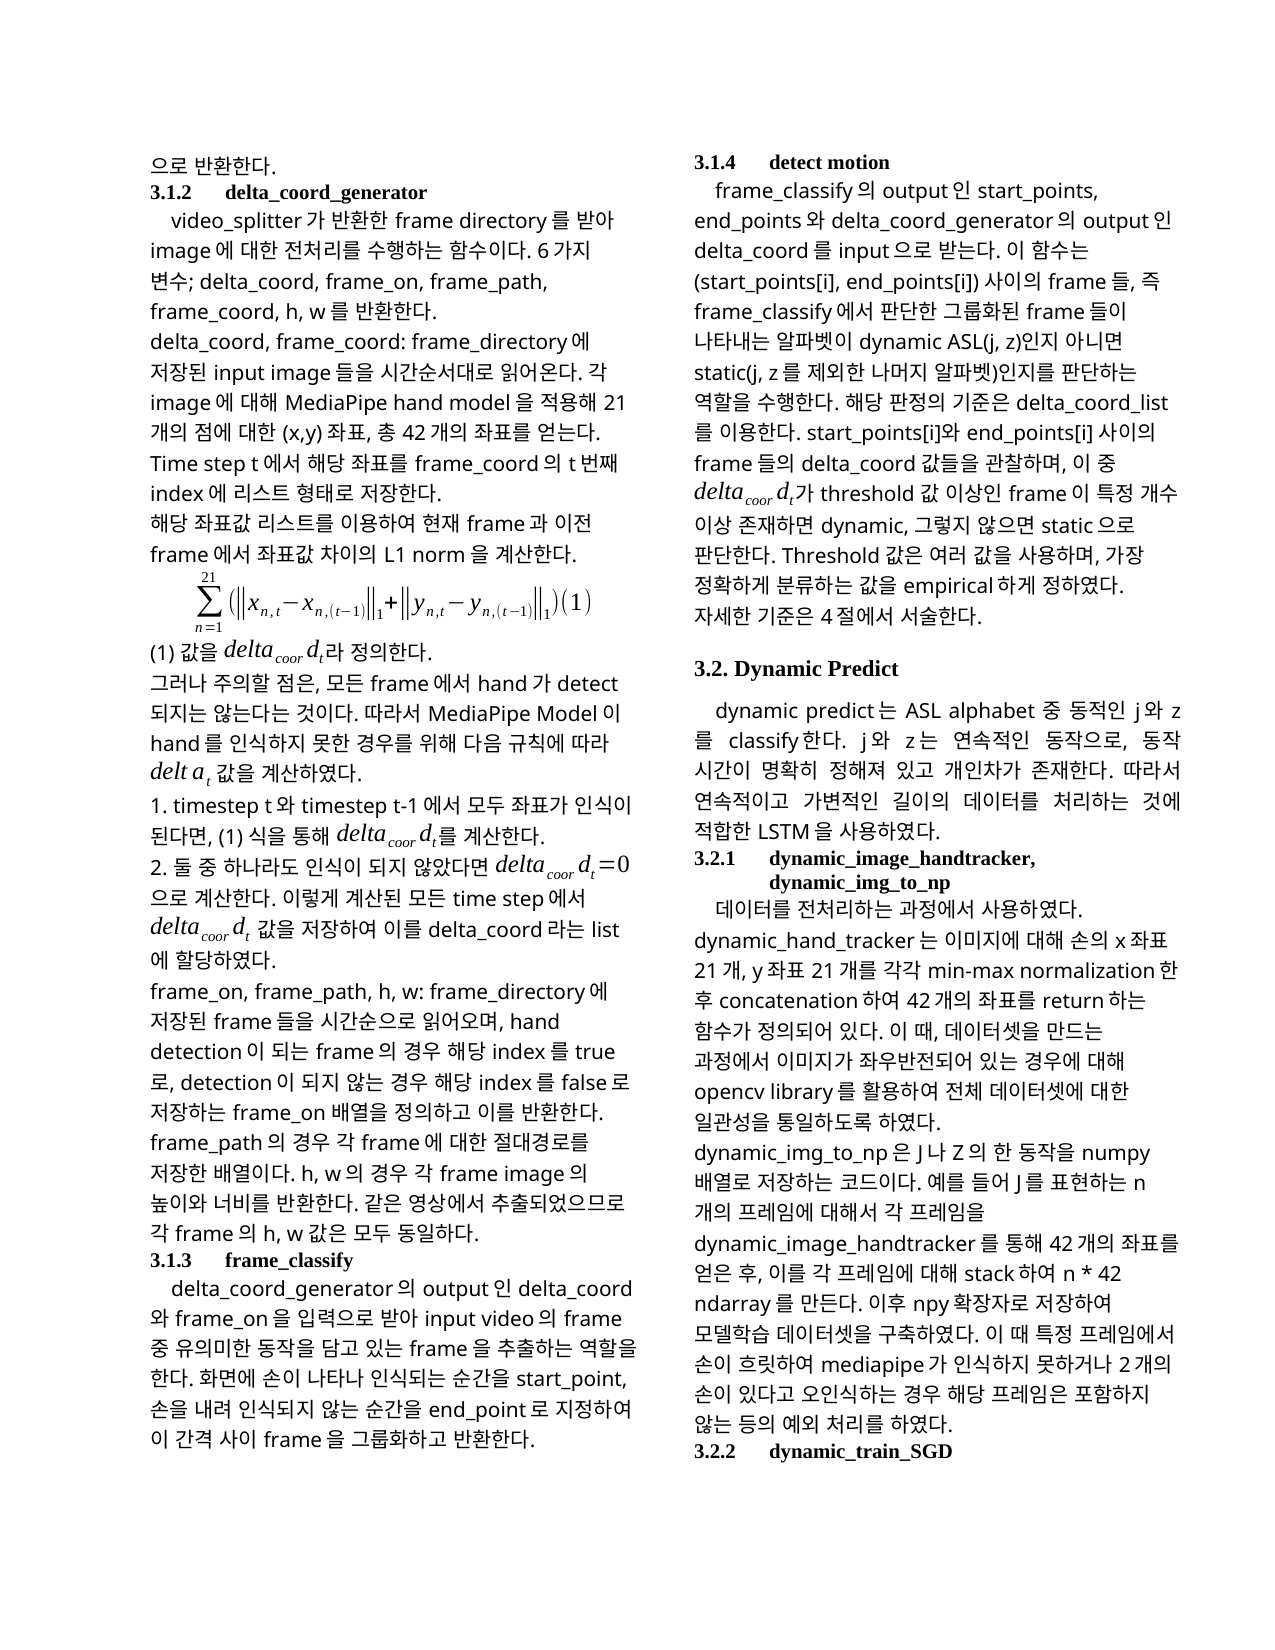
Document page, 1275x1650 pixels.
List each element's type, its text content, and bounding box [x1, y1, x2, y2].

text (1) 값을 라 정의한다. [150, 635, 637, 667]
text delta_coord, frame_coord: frame_directory에 저장된 input image들을 시간순서대로 읽어온다. 각 image에 대해 MediaPipe hand model을 적용해 21개의 점에 대한 (x,y) 좌표, 총 42개의 좌표를 얻는다. Time step t에서 해당 좌표를 frame_coord의 t번째 index에 리스트 형태로 저장한다. [150, 326, 637, 507]
text video_splitter가 반환한 frame directory를 받아 image에 대한 전처리를 수행하는 함수이다. 6가지 변수; delta_coord, frame_on, frame_path, frame_coord, h, w를 반환한다. [150, 204, 637, 326]
subtitle detect motion [694, 150, 1181, 174]
text 해당 좌표값 리스트를 이용하여 현재 frame과 이전 frame에서 좌표값 차이의 L1 norm을 계산한다. [150, 507, 637, 568]
text 1. timestep t와 timestep t-1에서 모두 좌표가 인식이 된다면, (1) 식을 통해 를 계산한다. [150, 789, 637, 851]
text delta_coord_generator의 output인 delta_coord와 frame_on을 입력으로 받아 input video의 frame 중 유의미한 동작을 담고 있는 frame을 추출하는 역할을 한다. 화면에 손이 나타나 인식되는 순간을 start_point, 손을 내려 인식되지 않는 순간을 end_point로 지정하여 이 간격 사이 frame을 그룹화하고 반환한다. [150, 1272, 637, 1454]
text 그러나 주의할 점은, 모든 frame에서 hand가 detect되지는 않는다는 것이다. 따라서 MediaPipe Model이 hand를 인식하지 못한 경우를 위해 다음 규칙에 따라 값을 계산하였다. [150, 667, 637, 789]
subtitle delta_coord_generator [150, 180, 637, 204]
text dynamic predict는 ASL alphabet 중 동적인 j와 z를 classify한다. j와 z는 연속적인 동작으로, 동작 시간이 명확히 정해져 있고 개인차가 존재한다. 따라서 연속적이고 가변적인 길이의 데이터를 처리하는 것에 적합한 LSTM을 사용하였다. [694, 694, 1181, 846]
subtitle frame_classify [150, 1248, 637, 1272]
subtitle dynamic_image_handtracker, dynamic_img_to_np [694, 846, 1181, 894]
subtitle dynamic_train_SGD [694, 1439, 1181, 1463]
text dynamic_img_to_np은 J나 Z의 한 동작을 numpy 배열로 저장하는 코드이다. 예를 들어 J를 표현하는 n개의 프레임에 대해서 각 프레임을 dynamic_image_handtracker를 통해 42개의 좌표를 얻은 후, 이를 각 프레임에 대해 stack하여 n * 42 ndarray를 만든다. 이후 npy확장자로 저장하여 모델학습 데이터셋을 구축하였다. 이 때 특정 프레임에서 손이 흐릿하여 mediapipe가 인식하지 못하거나 2개의 손이 있다고 오인식하는 경우 해당 프레임은 포함하지 않는 등의 예외 처리를 하였다. [694, 1136, 1181, 1439]
text 2. 둘 중 하나라도 인식이 되지 않았다면 으로 계산한다. 이렇게 계산된 모든 time step에서 값을 저장하여 이를 delta_coord라는 list에 할당하였다. [150, 851, 637, 975]
subtitle Dynamic Predict [694, 655, 1181, 682]
text frame_classify의 output인 start_points, end_points와 delta_coord_generator의 output인 delta_coord를 input으로 받는다. 이 함수는 (start_points[i], end_points[i]) 사이의 frame들, 즉 frame_classify에서 판단한 그룹화된 frame들이 나타내는 알파벳이 dynamic ASL(j, z)인지 아니면 static(j, z를 제외한 나머지 알파벳)인지를 판단하는 역할을 수행한다. 해당 판정의 기준은 delta_coord_list를 이용한다. start_points[i]와 end_points[i] 사이의 frame들의 delta_coord 값들을 관찰하며, 이 중 가 threshold 값 이상인 frame이 특정 개수 이상 존재하면 dynamic, 그렇지 않으면 static으로 판단한다. Threshold 값은 여러 값을 사용하며, 가장 정확하게 분류하는 값을 empirical하게 정하였다. 자세한 기준은 4절에서 서술한다. [694, 174, 1181, 630]
text 데이터를 전처리하는 과정에서 사용하였다. dynamic_hand_tracker는 이미지에 대해 손의 x좌표 21개, y좌표 21개를 각각 min-max normalization한 후 concatenation하여 42개의 좌표를 return하는 함수가 정의되어 있다. 이 때, 데이터셋을 만드는 과정에서 이미지가 좌우반전되어 있는 경우에 대해 opencv library를 활용하여 전체 데이터셋에 대한 일관성을 통일하도록 하였다. [694, 894, 1181, 1136]
text frame_on, frame_path, h, w: frame_directory에 저장된 frame들을 시간순으로 읽어오며, hand detection이 되는 frame의 경우 해당 index를 true로, detection이 되지 않는 경우 해당 index를 false로 저장하는 frame_on 배열을 정의하고 이를 반환한다. frame_path의 경우 각 frame에 대한 절대경로를 저장한 배열이다. h, w의 경우 각 frame image의 높이와 너비를 반환한다. 같은 영상에서 추출되었으므로 각 frame의 h, w 값은 모두 동일하다. [150, 975, 637, 1248]
